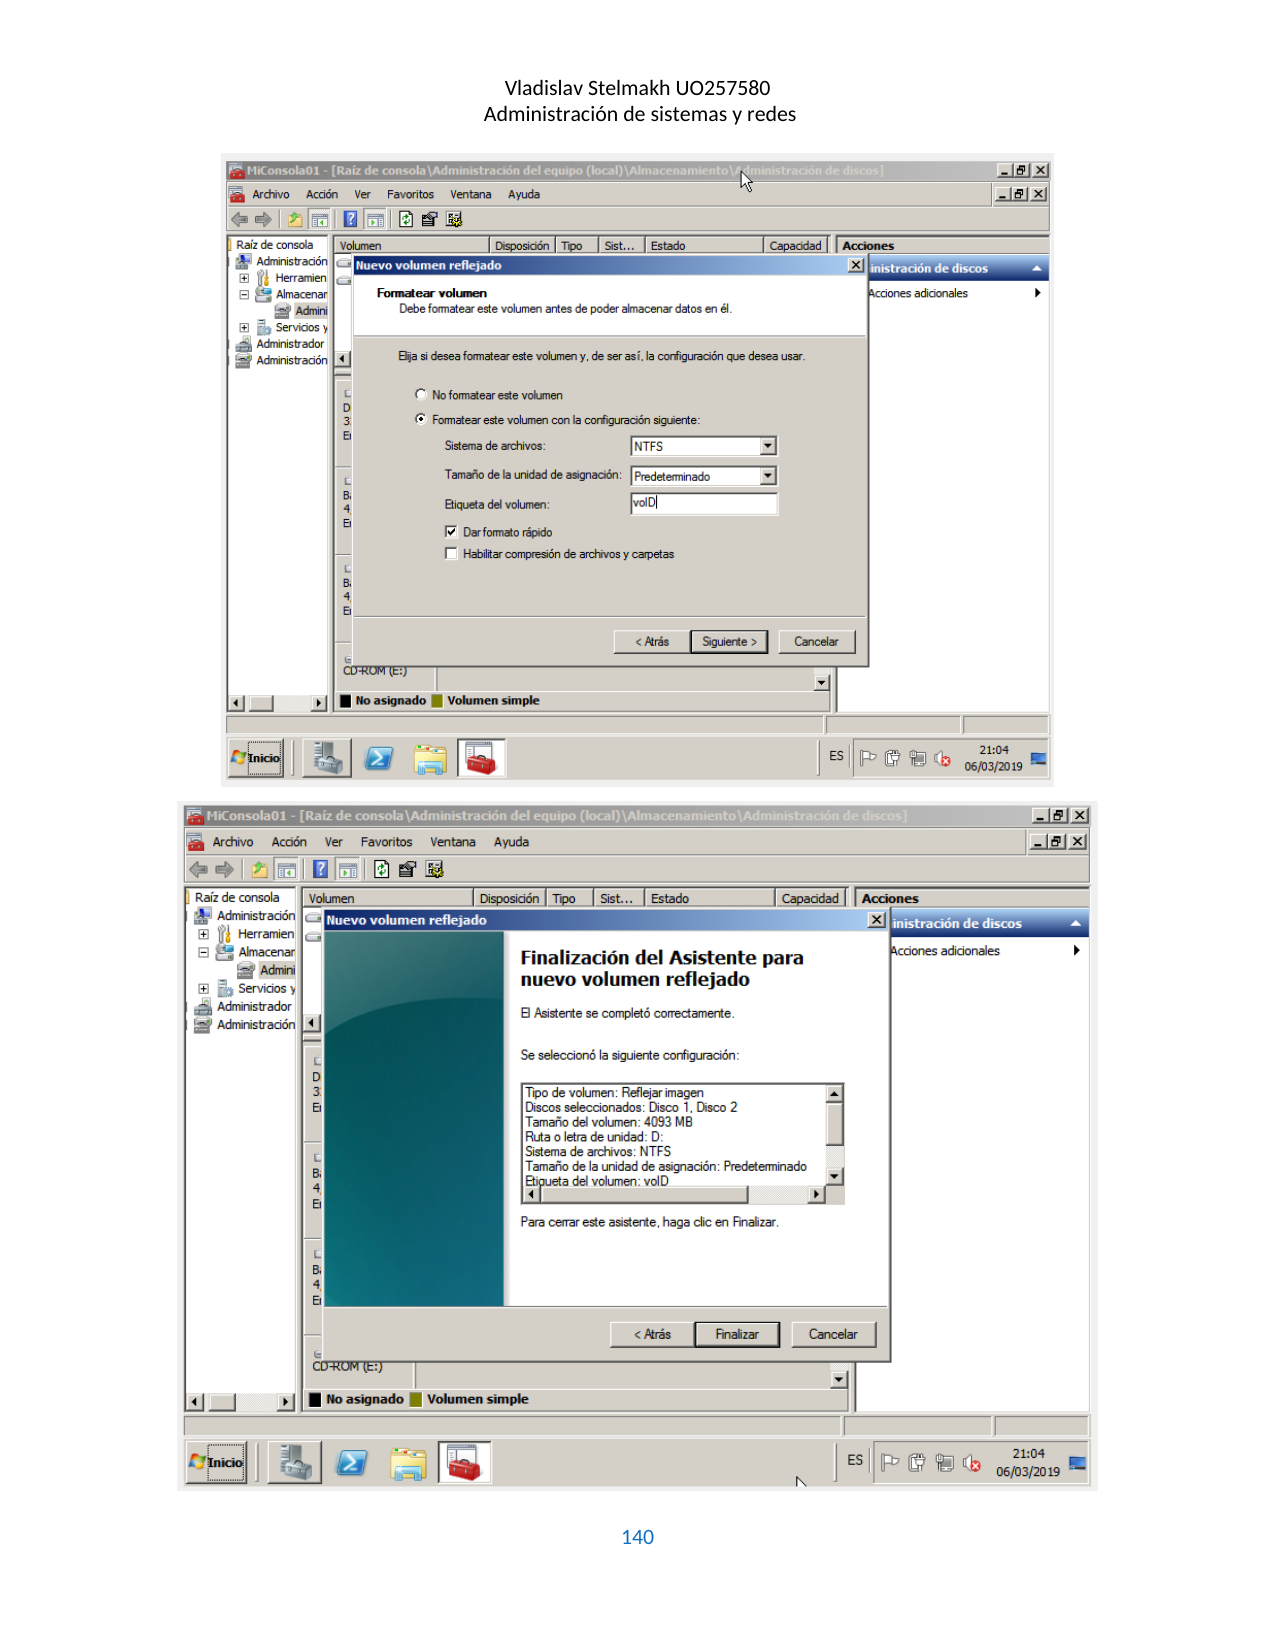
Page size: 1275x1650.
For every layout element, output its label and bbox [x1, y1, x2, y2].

picture [177, 801, 1098, 1491]
picture [220, 153, 1055, 787]
